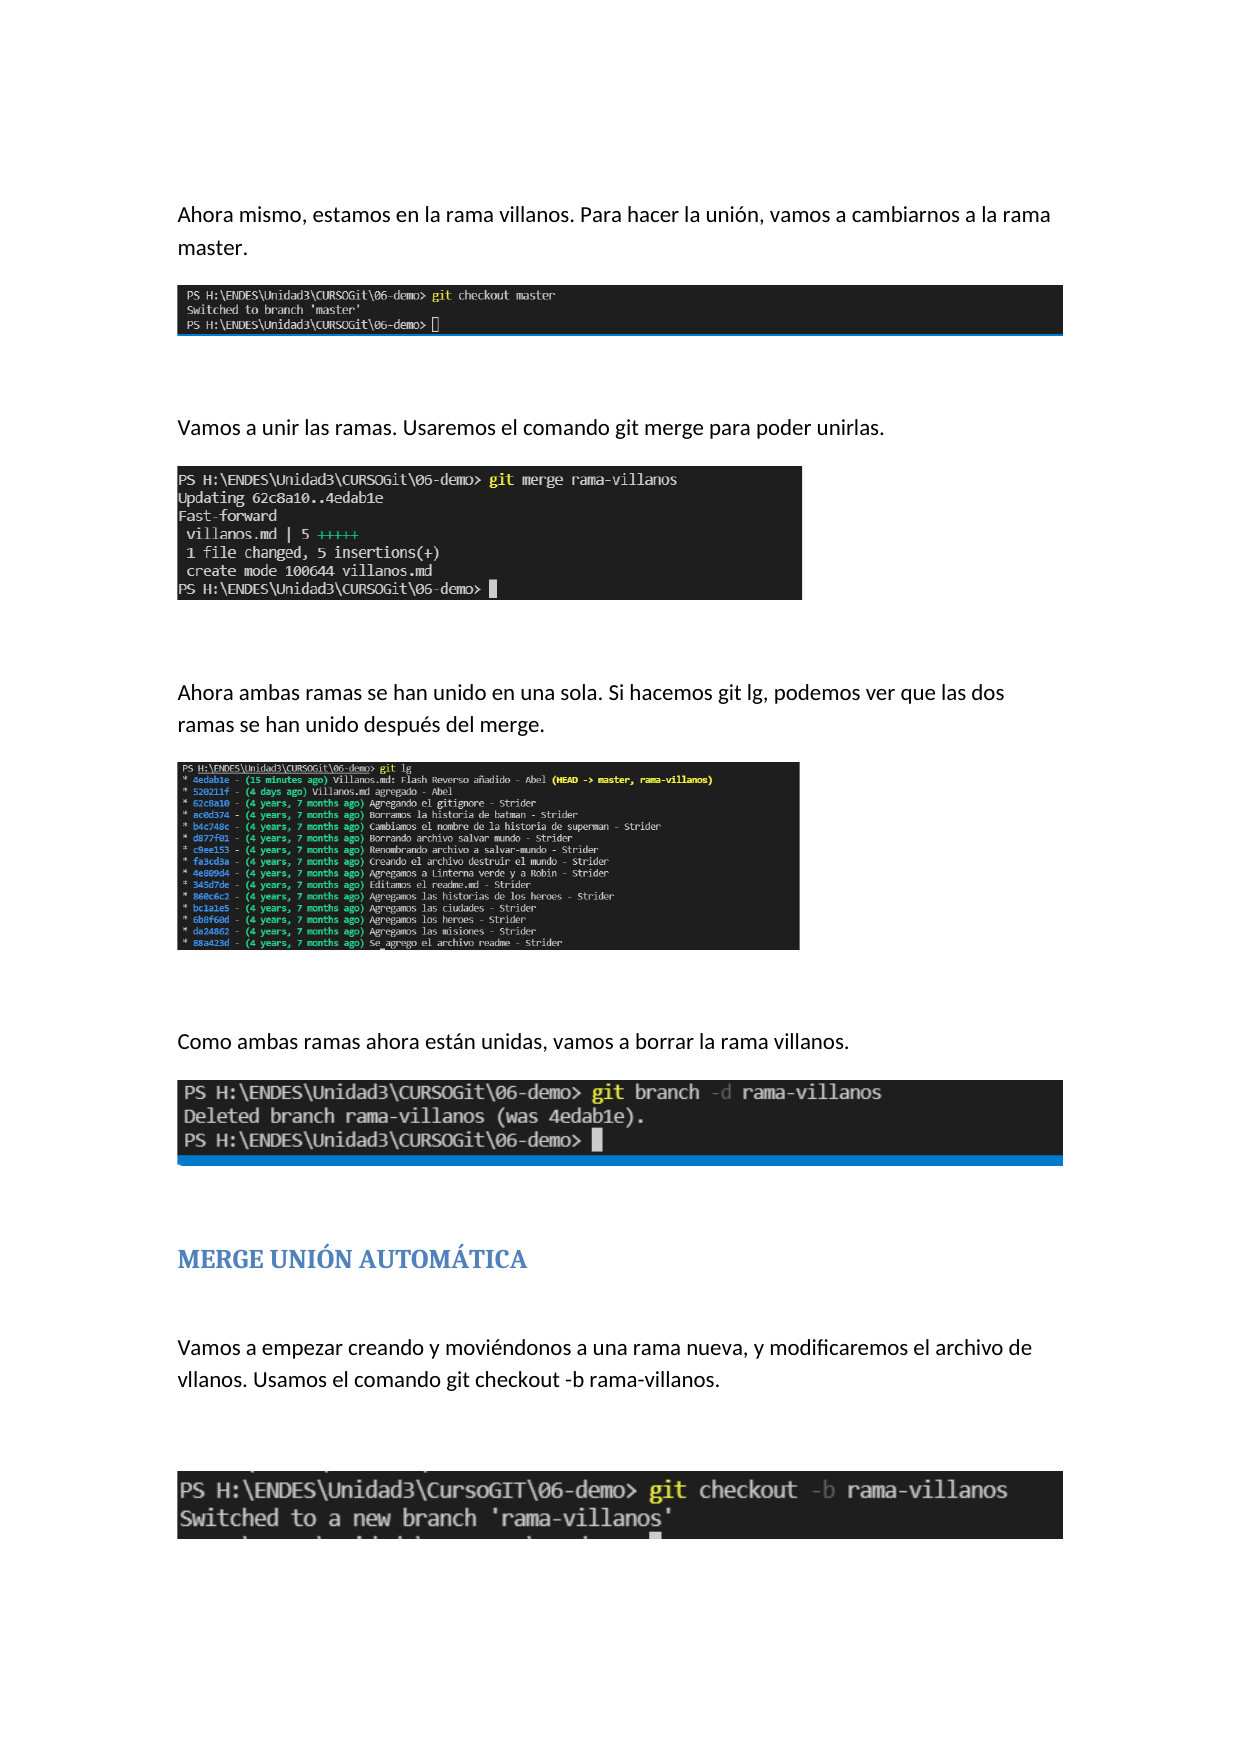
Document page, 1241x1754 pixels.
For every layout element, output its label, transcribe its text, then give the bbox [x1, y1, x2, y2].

text Ahora ambas ramas se han unido en una sola. Si hacemos git lg, podemos ver que las dos ramas se han unido después del merge. [177, 678, 1063, 738]
text Como ambas ramas ahora están unidas, vamos a borrar la rama villanos. [177, 1027, 1063, 1055]
picture [177, 285, 1063, 336]
picture [177, 762, 800, 950]
text Vamos a empezar creando y moviéndonos a una rama nueva, y modificaremos el archivo de vllanos. Usamos el comando git checkout -b rama-villanos. [177, 1333, 1063, 1393]
picture [177, 1471, 1063, 1539]
text Vamos a unir las ramas. Usaremos el comando git merge para poder unirlas. [177, 413, 1063, 441]
subtitle MERGE UNIÓN AUTOMÁTICA [177, 1244, 1063, 1275]
picture [177, 1080, 1063, 1166]
picture [177, 466, 803, 600]
text Ahora mismo, estamos en la rama villanos. Para hacer la unión, vamos a cambiarnos a la rama master. [177, 201, 1063, 261]
